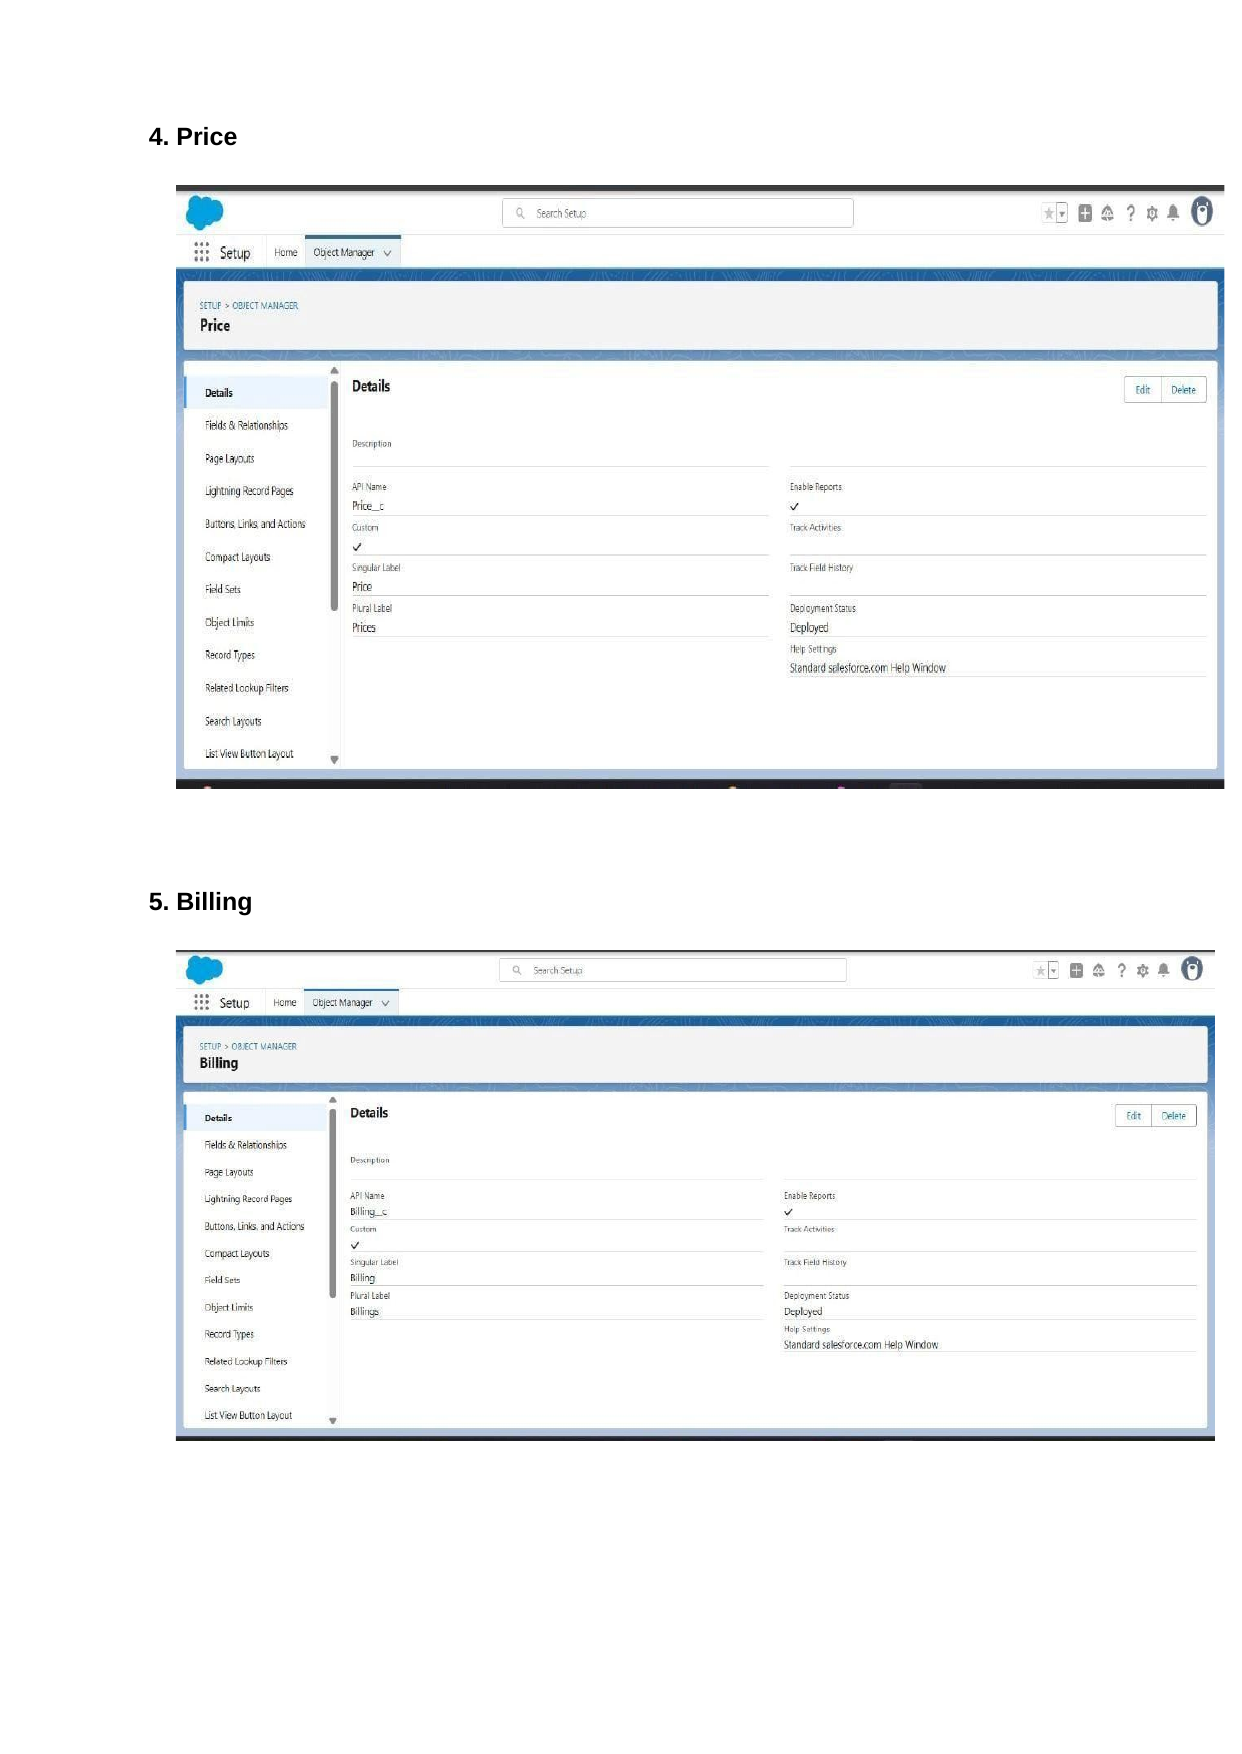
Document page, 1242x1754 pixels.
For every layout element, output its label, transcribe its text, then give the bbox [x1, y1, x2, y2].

picture [176, 185, 1225, 789]
list Price [148, 122, 1242, 151]
picture [175, 950, 1215, 1441]
list Billing [148, 887, 1242, 916]
